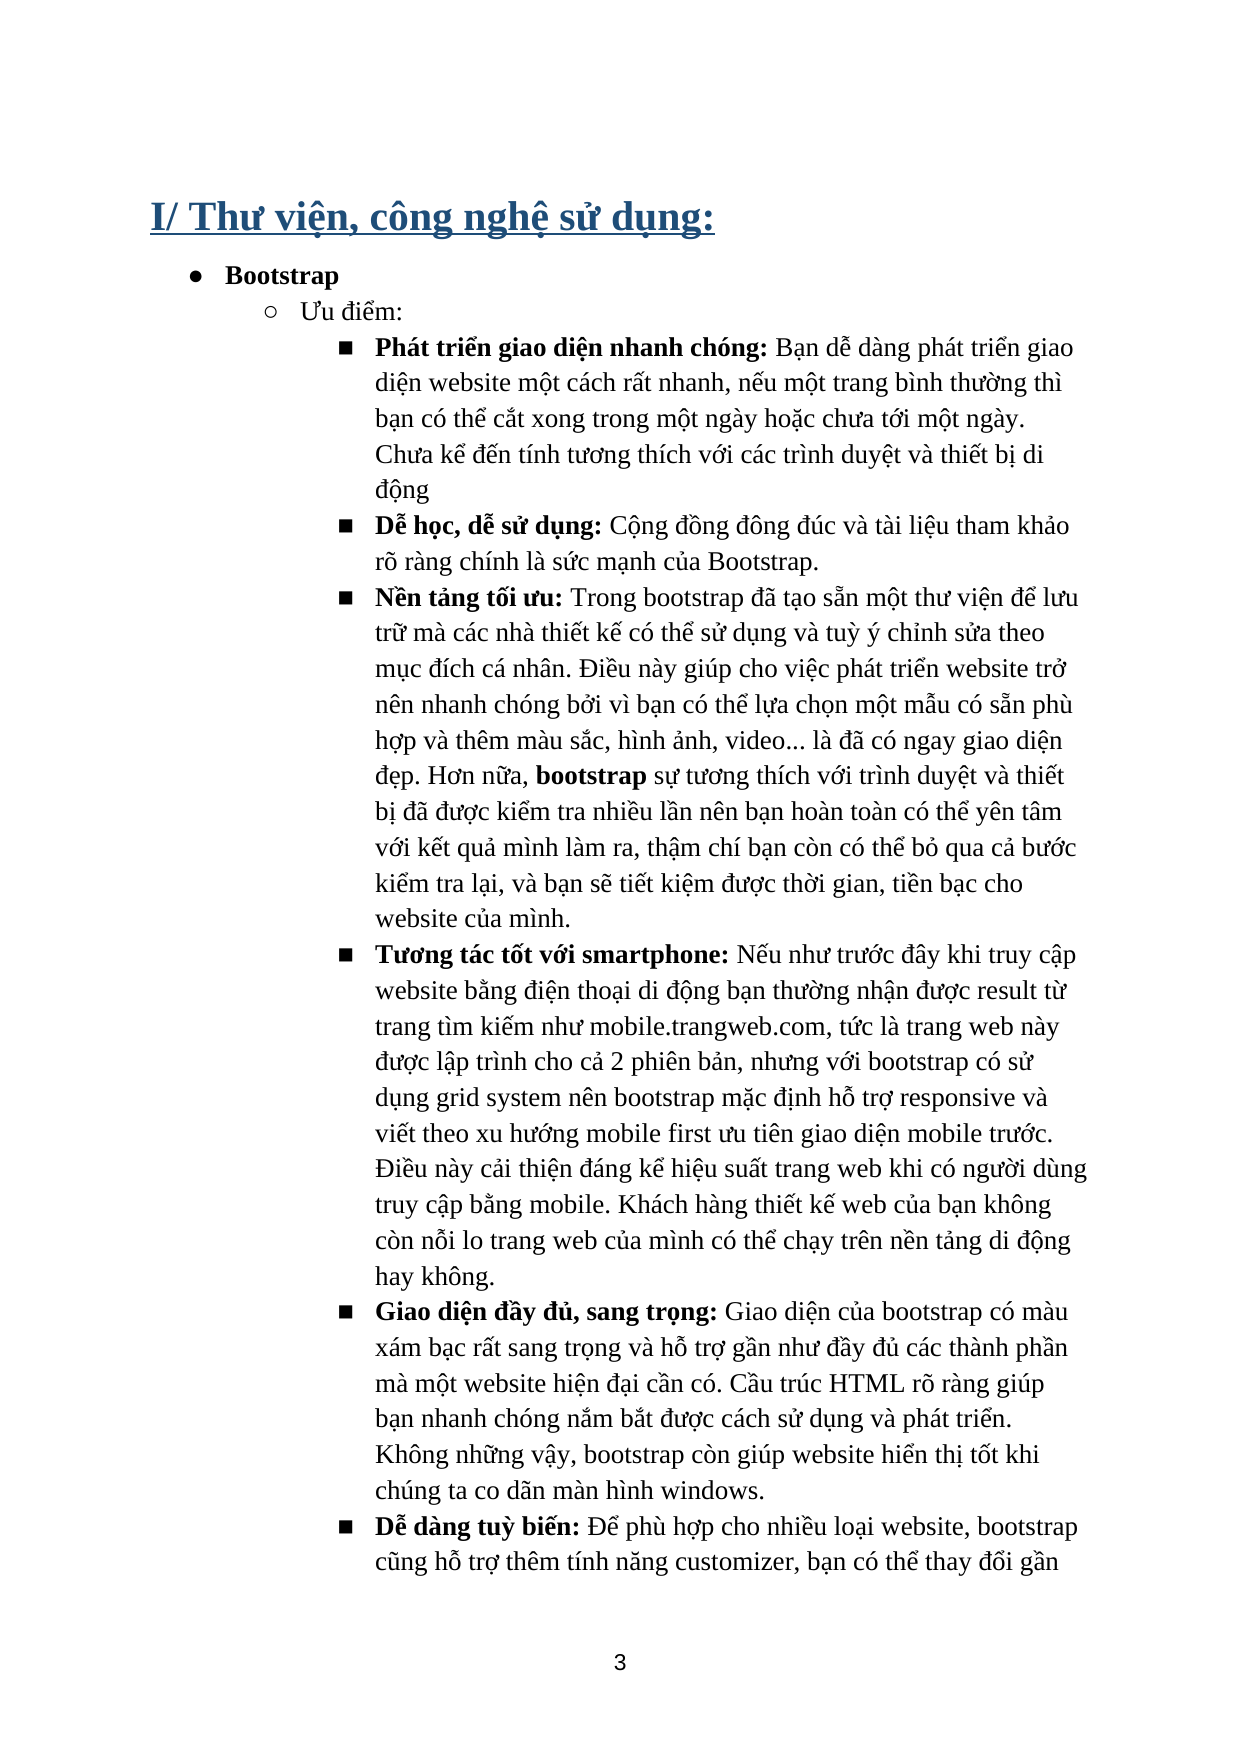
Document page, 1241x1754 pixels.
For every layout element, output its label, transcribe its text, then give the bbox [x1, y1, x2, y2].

list Giao diện đầy đủ, sang trọng: Giao diện của bootstrap có màu xám bạc rất sang trọng và hỗ trợ gần như đầy đủ các thành phần mà một website hiện đại cần có. Cầu trúc HTML rõ ràng giúp bạn nhanh chóng nắm bắt được cách sử dụng và phát triển. Không những vậy, bootstrap còn giúp website hiển thị tốt khi chúng ta co dãn màn hình windows. [337, 1295, 1090, 1505]
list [337, 1510, 1090, 1577]
subtitle I/ Thư viện, công nghệ sử dụng: [150, 192, 1090, 239]
list Nền tảng tối ưu: Trong bootstrap đã tạo sẵn một thư viện để lưu trữ mà các nhà thiết kế có thể sử dụng và tuỳ ý chỉnh sửa theo mục đích cá nhân. Điều này giúp cho việc phát triển website trở nên nhanh chóng bởi vì bạn có thể lựa chọn một mẫu có sẵn phù hợp và thêm màu sắc, hình ảnh, video... là đã có ngay giao diện đẹp. Hơn nữa, bootstrap sự tương thích với trình duyệt và thiết bị đã được kiểm tra nhiều lần nên bạn hoàn toàn có thể yên tâm với kết quả mình làm ra, thậm chí bạn còn có thể bỏ qua cả bước kiểm tra lại, và bạn sẽ tiết kiệm được thời gian, tiền bạc cho website của mình. [337, 581, 1090, 933]
list Phát triển giao diện nhanh chóng: Bạn dễ dàng phát triển giao diện website một cách rất nhanh, nếu một trang bình thường thì bạn có thể cắt xong trong một ngày hoặc chưa tới một ngày. Chưa kể đến tính tương thích với các trình duyệt và thiết bị di động [337, 331, 1090, 505]
list Ưu điểm: [262, 295, 1090, 326]
list Tương tác tốt với smartphone: Nếu như trước đây khi truy cập website bằng điện thoại di động bạn thường nhận được result từ trang tìm kiếm như mobile.trangweb.com, tức là trang web này được lập trình cho cả 2 phiên bản, nhưng với bootstrap có sử dụng grid system nên bootstrap mặc định hỗ trợ responsive và viết theo xu hướng mobile first ưu tiên giao diện mobile trước. Điều này cải thiện đáng kể hiệu suất trang web khi có người dùng truy cập bằng mobile. Khách hàng thiết kế web của bạn không còn nỗi lo trang web của mình có thể chạy trên nền tảng di động hay không. [337, 938, 1090, 1291]
list Dễ học, dễ sử dụng: Cộng đồng đông đúc và tài liệu tham khảo rõ ràng chính là sức mạnh của Bootstrap. [337, 509, 1090, 576]
list Bootstrap [187, 259, 1090, 290]
